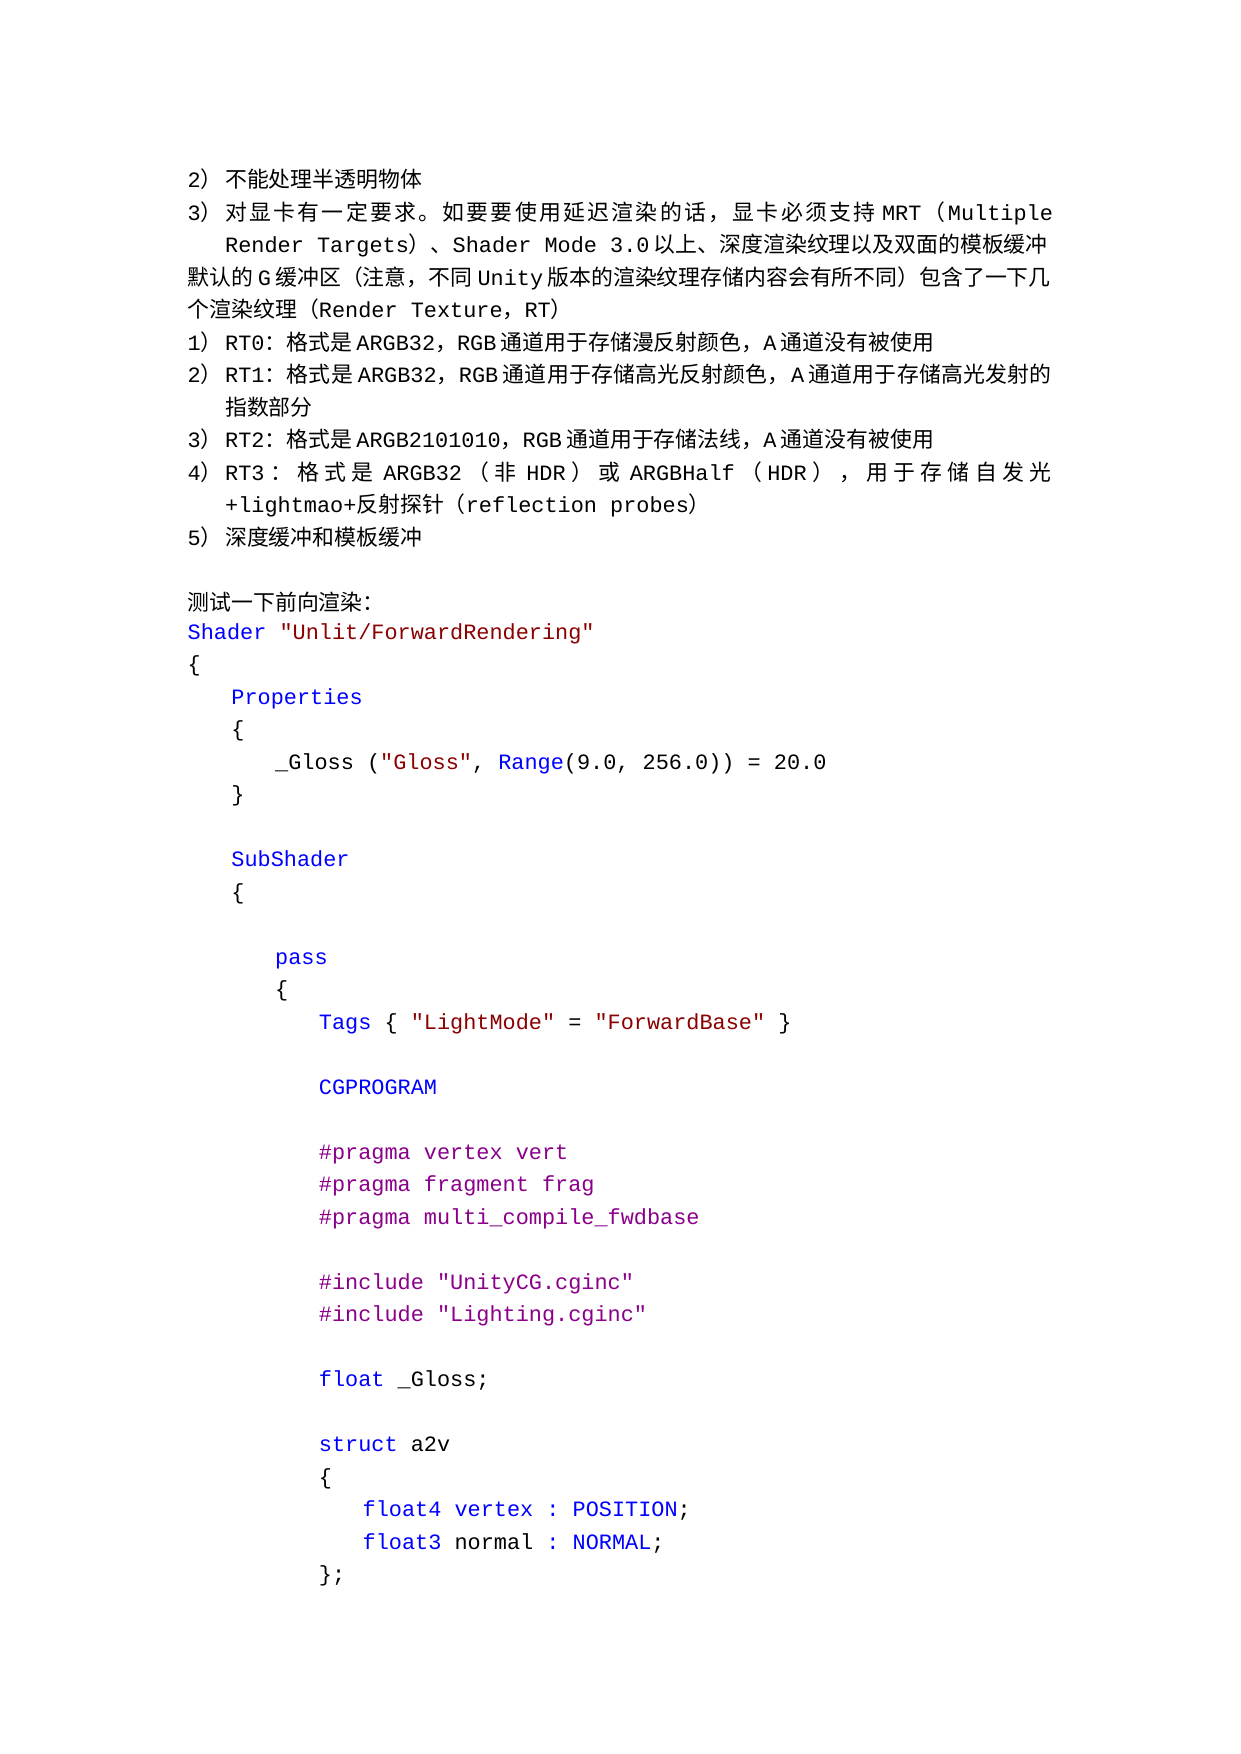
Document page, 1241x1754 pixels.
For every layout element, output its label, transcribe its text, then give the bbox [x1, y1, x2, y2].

list RT1：格式是ARGB32，RGB通道用于存储高光反射颜色，A通道用于存储高光发射的指数部分 [187, 357, 1053, 422]
text { [187, 877, 1053, 909]
list RT3：格式是ARGB32（非HDR）或ARGBHalf（HDR），用于存储自发光+lightmao+反射探针（reflection probes） [187, 454, 1053, 519]
text struct a2v [187, 1429, 1053, 1462]
text float3 normal : NORMAL; [187, 1527, 1053, 1559]
text Shader "Unlit/ForwardRendering" [187, 617, 1053, 649]
text { [187, 974, 1053, 1007]
text float _Gloss; [187, 1364, 1053, 1397]
text { [187, 649, 1053, 682]
list 不能处理半透明物体 [187, 162, 1053, 194]
text CGPROGRAM [187, 1072, 1053, 1104]
text #pragma multi_compile_fwdbase [187, 1202, 1053, 1234]
text Properties [187, 682, 1053, 714]
text { [187, 714, 1053, 747]
text float4 vertex : POSITION; [187, 1494, 1053, 1527]
text SubShader [187, 844, 1053, 877]
text 默认的G缓冲区（注意，不同Unity版本的渲染纹理存储内容会有所不同）包含了一下几个渲染纹理（Render Texture，RT） [187, 259, 1053, 324]
list RT2：格式是ARGB2101010，RGB通道用于存储法线，A通道没有被使用 [187, 422, 1053, 454]
list 对显卡有一定要求。如要要使用延迟渲染的话，显卡必须支持MRT（Multiple Render Targets）、Shader Mode 3.0以上、深度渲染纹理以及双面的模板缓冲 [187, 194, 1053, 259]
list RT0：格式是ARGB32，RGB通道用于存储漫反射颜色，A通道没有被使用 [187, 324, 1053, 357]
text }; [187, 1559, 1053, 1592]
text } [187, 779, 1053, 812]
list 深度缓冲和模板缓冲 [187, 519, 1053, 552]
text #pragma vertex vert [187, 1137, 1053, 1169]
text #include "UnityCG.cginc" [187, 1267, 1053, 1299]
text _Gloss ("Gloss", Range(9.0, 256.0)) = 20.0 [187, 747, 1053, 779]
text { [187, 1462, 1053, 1494]
text pass [187, 942, 1053, 974]
text #pragma fragment frag [187, 1169, 1053, 1202]
text 测试一下前向渲染： [187, 584, 1053, 617]
text #include "Lighting.cginc" [187, 1299, 1053, 1332]
text Tags { "LightMode" = "ForwardBase" } [187, 1007, 1053, 1039]
